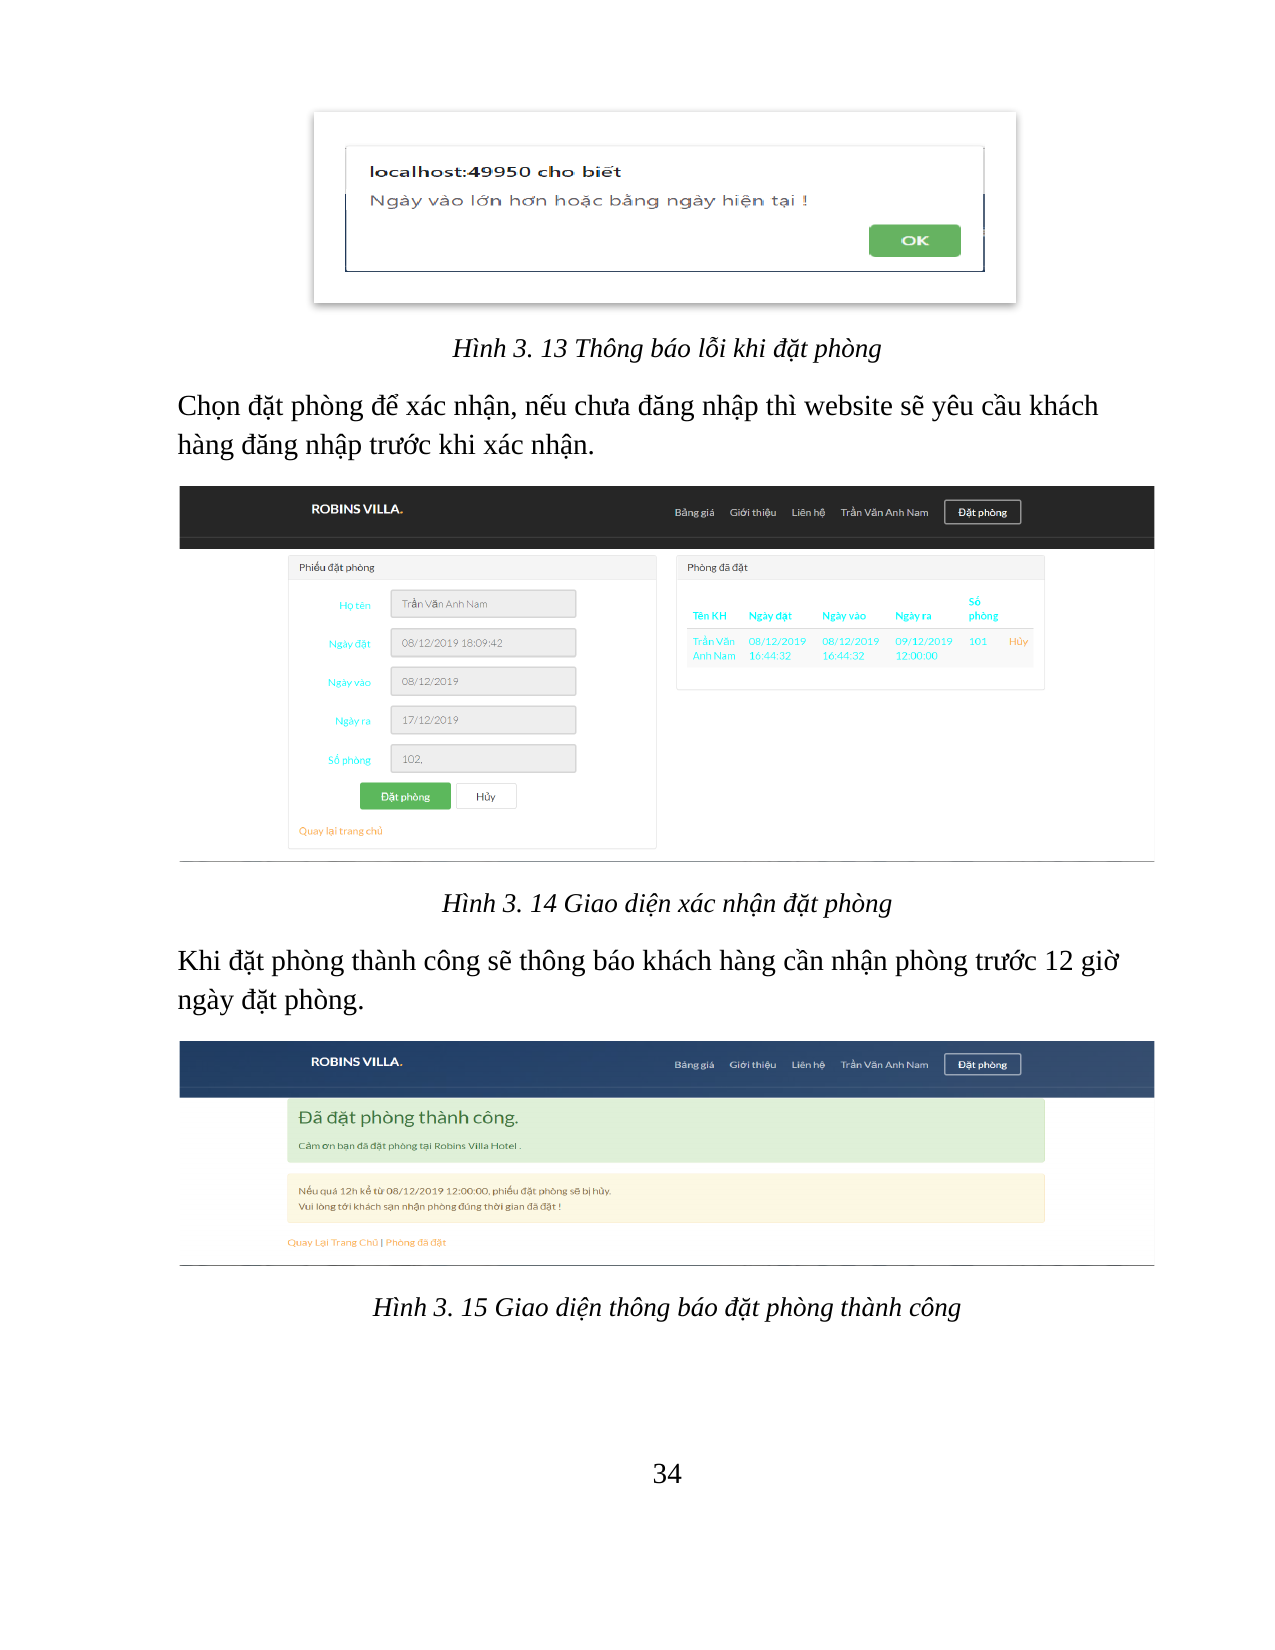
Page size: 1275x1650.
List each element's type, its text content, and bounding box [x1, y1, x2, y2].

text Hình 3. 14 Giao diện xác nhận đặt phòng [177, 887, 1157, 918]
picture [179, 486, 1155, 862]
text Chọn đặt phòng để xác nhận, nếu chưa đăng nhập thì website sẽ yêu cầu khách hàng đăng nhập trước khi xác nhận. [177, 388, 1157, 460]
text Hình 3. 15 Giao diện thông báo đặt phòng thành công [177, 1291, 1157, 1322]
text Khi đặt phòng thành công sẽ thông báo khách hàng cần nhận phòng trước 12 giờ ngày đặt phòng. [177, 943, 1157, 1016]
text Hình 3. 13 Thông báo lỗi khi đặt phòng [177, 332, 1157, 363]
picture [179, 1041, 1155, 1266]
picture [345, 143, 985, 272]
